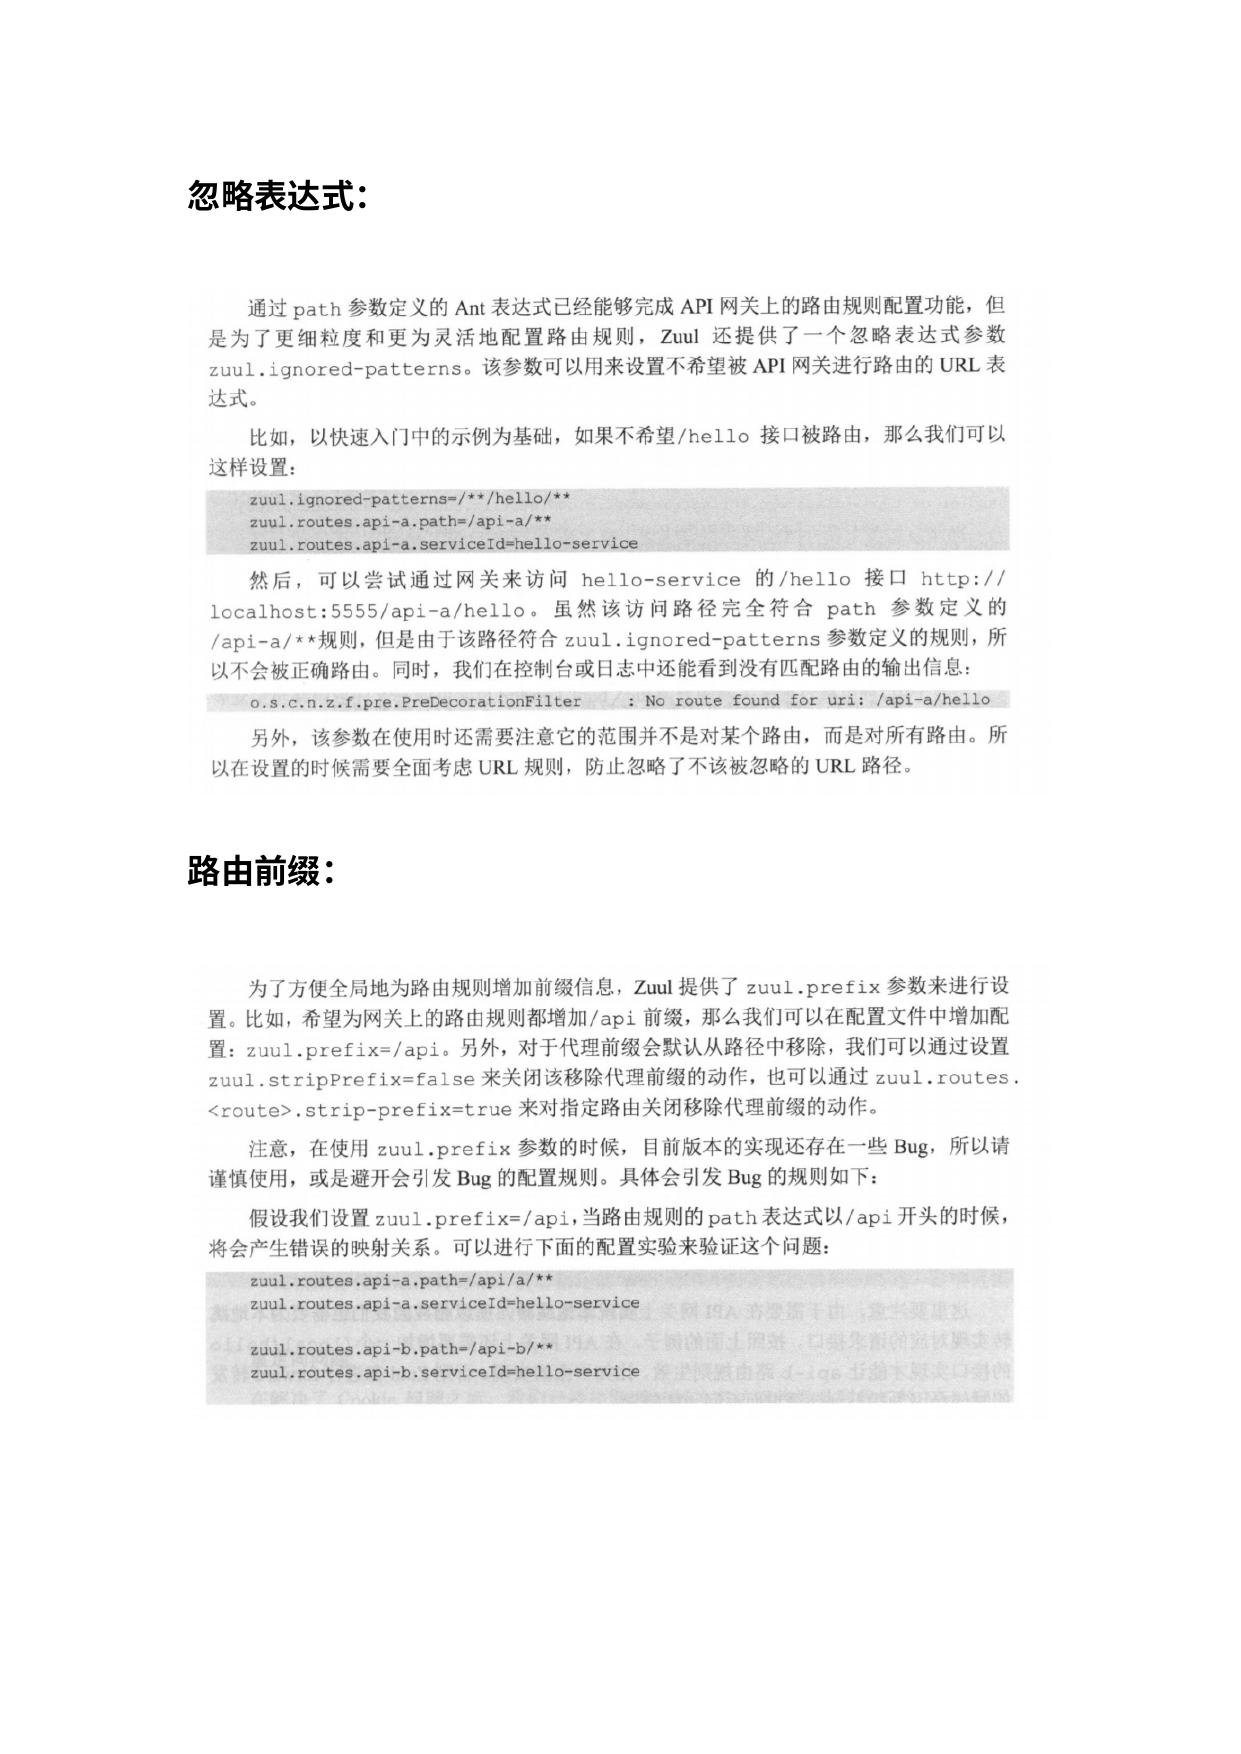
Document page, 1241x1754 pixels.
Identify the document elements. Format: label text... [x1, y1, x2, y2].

picture [187, 289, 1053, 795]
subtitle 路由前缀： [187, 836, 1053, 901]
subtitle 忽略表达式： [187, 162, 1053, 227]
picture [187, 963, 1053, 1422]
